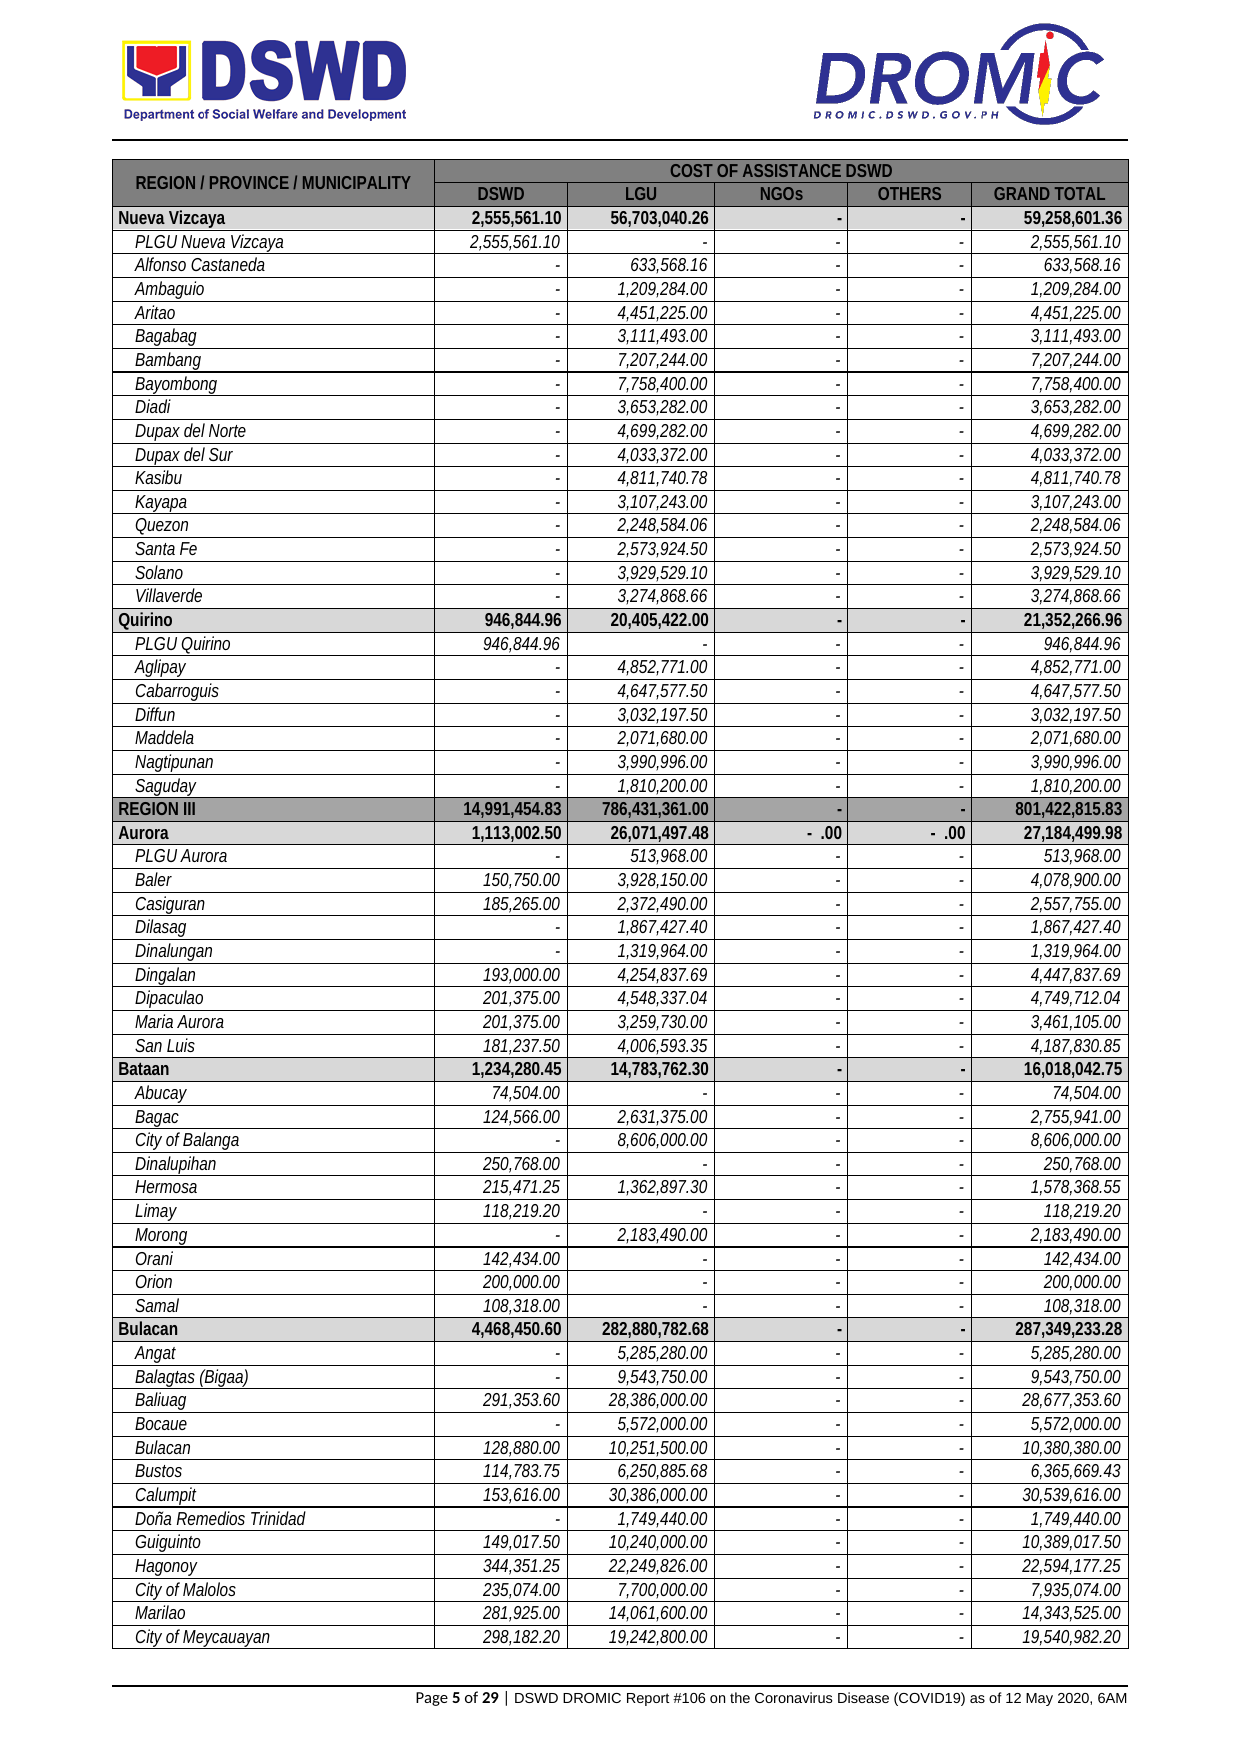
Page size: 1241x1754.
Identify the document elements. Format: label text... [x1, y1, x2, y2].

table_cell 4,078,900.00 [972, 869, 1128, 892]
table_cell - [435, 585, 567, 608]
table_cell 3,990,996.00 [972, 751, 1128, 773]
table_cell [113, 1626, 129, 1648]
table_cell - [848, 704, 971, 726]
table_cell Dilasag [129, 916, 434, 939]
table_cell - [848, 538, 971, 561]
table_cell 3,928,150.00 [568, 869, 714, 892]
table_cell - [715, 633, 847, 655]
table_cell 10,240,000.00 [568, 1531, 714, 1554]
table_cell Limay [129, 1200, 434, 1223]
table_cell - [715, 254, 847, 277]
table_cell - [435, 1129, 567, 1152]
table_cell 786,431,361.00 [568, 798, 714, 821]
table_cell 3,032,197.50 [568, 704, 714, 726]
table_cell - [848, 1011, 971, 1033]
table_cell [113, 585, 129, 608]
table_cell - [435, 704, 567, 726]
table_cell [113, 1508, 129, 1530]
table_cell 8,606,000.00 [972, 1129, 1128, 1152]
table_cell 3,274,868.66 [972, 585, 1128, 608]
table_cell - [435, 467, 567, 490]
table_cell Dupax del Norte [129, 420, 434, 442]
table_cell 2,071,680.00 [972, 727, 1128, 750]
table_cell - [435, 349, 567, 371]
table_cell [113, 1579, 129, 1601]
table_cell 633,568.16 [568, 254, 714, 277]
table_cell - [715, 467, 847, 490]
table_cell 7,700,000.00 [568, 1579, 714, 1601]
table_cell 149,017.50 [435, 1531, 567, 1554]
table_cell 26,071,497.48 [568, 822, 714, 844]
table_cell 1,113,002.50 [435, 822, 567, 844]
table_cell 114,783.75 [435, 1460, 567, 1483]
table_cell - [715, 444, 847, 466]
table_cell [113, 538, 129, 561]
table_cell - [848, 1484, 971, 1506]
table_cell - [715, 1437, 847, 1459]
table_cell - [715, 1200, 847, 1223]
table_cell 3,259,730.00 [568, 1011, 714, 1033]
table_cell 291,353.60 [435, 1389, 567, 1412]
table_cell 3,653,282.00 [568, 396, 714, 419]
table_cell 74,504.00 [435, 1082, 567, 1104]
table_cell - [715, 538, 847, 561]
table_cell - [715, 1579, 847, 1601]
table_cell 2,631,375.00 [568, 1106, 714, 1128]
table_cell - [715, 1248, 847, 1270]
table_cell - [848, 254, 971, 277]
table_cell 8,606,000.00 [568, 1129, 714, 1152]
table_cell 1,319,964.00 [568, 940, 714, 963]
table_cell - [568, 633, 714, 655]
table_cell - [848, 491, 971, 513]
table_cell [113, 1153, 129, 1175]
table_cell [113, 349, 129, 371]
table_cell 4,033,372.00 [972, 444, 1128, 466]
table_cell Solano [129, 562, 434, 584]
table_cell - [715, 798, 847, 821]
table_cell 1,749,440.00 [568, 1508, 714, 1530]
table_cell - [435, 916, 567, 939]
table_cell - [848, 444, 971, 466]
table_cell City of Meycauayan [129, 1626, 434, 1648]
table_cell - [435, 1224, 567, 1246]
table_cell - [848, 869, 971, 892]
table_cell - [848, 1224, 971, 1246]
table_cell 4,254,837.69 [568, 964, 714, 986]
table_cell 21,352,266.96 [972, 609, 1128, 632]
table_cell 181,237.50 [435, 1035, 567, 1057]
table_cell - [568, 1248, 714, 1270]
table_cell 4,647,577.50 [972, 680, 1128, 702]
table_cell - [848, 302, 971, 324]
table_cell [113, 1413, 129, 1436]
table_cell Samal [129, 1295, 434, 1317]
table_cell [113, 987, 129, 1010]
table_cell Abucay [129, 1082, 434, 1104]
table_cell 201,375.00 [435, 987, 567, 1010]
table_cell 142,434.00 [435, 1248, 567, 1270]
table_cell [113, 1035, 129, 1057]
table_cell - [435, 302, 567, 324]
table_cell 14,061,600.00 [568, 1602, 714, 1625]
table_cell Maria Aurora [129, 1011, 434, 1033]
table_cell 10,380,380.00 [972, 1437, 1128, 1459]
table_cell 2,555,561.10 [435, 207, 567, 229]
table_cell - [435, 444, 567, 466]
picture [781, 23, 1133, 125]
table_cell 30,539,616.00 [972, 1484, 1128, 1506]
table_cell - [435, 680, 567, 702]
table_cell 28,677,353.60 [972, 1389, 1128, 1412]
table_cell 1,234,280.45 [435, 1058, 567, 1081]
table_cell [113, 775, 129, 797]
table_cell 4,852,771.00 [972, 656, 1128, 679]
table_cell [113, 420, 129, 442]
table_cell 3,032,197.50 [972, 704, 1128, 726]
table_cell 287,349,233.28 [972, 1318, 1128, 1341]
table_cell Bagac [129, 1106, 434, 1128]
table_cell - [715, 1153, 847, 1175]
table_cell - [715, 964, 847, 986]
table_cell 298,182.20 [435, 1626, 567, 1648]
table_cell 2,755,941.00 [972, 1106, 1128, 1128]
table_cell - [848, 775, 971, 797]
table_cell - [715, 491, 847, 513]
table_cell 19,242,800.00 [568, 1626, 714, 1648]
table_cell 2,555,561.10 [972, 231, 1128, 253]
table_cell Bambang [129, 349, 434, 371]
table_cell - [848, 1555, 971, 1577]
table_cell 6,365,669.43 [972, 1460, 1128, 1483]
table_cell 215,471.25 [435, 1176, 567, 1199]
table_cell Orani [129, 1248, 434, 1270]
table_cell Maddela [129, 727, 434, 750]
table_cell 200,000.00 [435, 1271, 567, 1294]
table_cell Cabarroguis [129, 680, 434, 702]
table_cell - [715, 1366, 847, 1388]
picture [112, 37, 417, 125]
table_cell Quezon [129, 514, 434, 537]
table_cell - [848, 1318, 971, 1341]
table_cell - [848, 1058, 971, 1081]
table_cell - [715, 869, 847, 892]
table_cell 201,375.00 [435, 1011, 567, 1033]
table_cell - [848, 609, 971, 632]
table_cell 3,653,282.00 [972, 396, 1128, 419]
table_cell 27,184,499.98 [972, 822, 1128, 844]
table_cell [113, 1176, 129, 1199]
table_cell Baliuag [129, 1389, 434, 1412]
table_cell - [435, 373, 567, 395]
table_cell 4,699,282.00 [972, 420, 1128, 442]
table_cell [113, 1437, 129, 1459]
table_cell 5,285,280.00 [568, 1342, 714, 1364]
table_cell Dupax del Sur [129, 444, 434, 466]
table_cell 1,578,368.55 [972, 1176, 1128, 1199]
table_cell - [435, 727, 567, 750]
table_cell - [848, 987, 971, 1010]
table_cell - [715, 1626, 847, 1648]
table_cell 118,219.20 [972, 1200, 1128, 1223]
table_cell Angat [129, 1342, 434, 1364]
table_cell - [848, 585, 971, 608]
table_cell City of Malolos [129, 1579, 434, 1601]
table_cell 118,219.20 [435, 1200, 567, 1223]
table_cell - [435, 491, 567, 513]
table_cell - [568, 1200, 714, 1223]
table_cell - [715, 845, 847, 868]
table_cell 10,251,500.00 [568, 1437, 714, 1459]
table_cell [113, 1129, 129, 1152]
table_cell 22,249,826.00 [568, 1555, 714, 1577]
table_cell - [715, 916, 847, 939]
table_cell - [848, 1366, 971, 1388]
table_cell [113, 1555, 129, 1577]
table_cell - [435, 420, 567, 442]
table_cell [113, 1389, 129, 1412]
table_cell Guiguinto [129, 1531, 434, 1554]
table_cell Aritao [129, 302, 434, 324]
table_cell 124,566.00 [435, 1106, 567, 1128]
table_cell [113, 680, 129, 702]
table_cell 200,000.00 [972, 1271, 1128, 1294]
table_cell 250,768.00 [435, 1153, 567, 1175]
table_cell Kasibu [129, 467, 434, 490]
table_cell - [568, 231, 714, 253]
table_cell 4,451,225.00 [568, 302, 714, 324]
table_cell [113, 940, 129, 963]
table_cell 5,572,000.00 [972, 1413, 1128, 1436]
table_cell - [715, 514, 847, 537]
table_cell Dinalupihan [129, 1153, 434, 1175]
table_cell [113, 751, 129, 773]
table_cell Dinalungan [129, 940, 434, 963]
table_cell - [715, 680, 847, 702]
table_cell 4,699,282.00 [568, 420, 714, 442]
table_cell - [848, 1602, 971, 1625]
table_cell Bulacan [113, 1318, 434, 1341]
table_cell [113, 325, 129, 348]
table_cell - [715, 1058, 847, 1081]
table_cell 1,810,200.00 [972, 775, 1128, 797]
table_cell - [715, 1413, 847, 1436]
table_cell - [848, 633, 971, 655]
table_cell - [848, 1200, 971, 1223]
table_cell - .00 [715, 822, 847, 844]
table_cell 1,867,427.40 [972, 916, 1128, 939]
table_cell 2,248,584.06 [568, 514, 714, 537]
table_cell 10,389,017.50 [972, 1531, 1128, 1554]
table_cell 2,071,680.00 [568, 727, 714, 750]
table_cell - [715, 1224, 847, 1246]
table_cell - [715, 1129, 847, 1152]
table_cell 3,107,243.00 [972, 491, 1128, 513]
table_cell 946,844.96 [435, 633, 567, 655]
table_cell 1,362,897.30 [568, 1176, 714, 1199]
table_cell 2,557,755.00 [972, 893, 1128, 915]
table_cell - [848, 562, 971, 584]
table_cell 3,107,243.00 [568, 491, 714, 513]
table_cell - [848, 467, 971, 490]
table_cell - [715, 1484, 847, 1506]
table_cell 2,573,924.50 [972, 538, 1128, 561]
table_cell - [848, 420, 971, 442]
table_cell - [715, 231, 847, 253]
table_cell GRAND TOTAL [972, 183, 1128, 206]
table_cell 7,935,074.00 [972, 1579, 1128, 1601]
table_cell 2,555,561.10 [435, 231, 567, 253]
table_cell - [715, 325, 847, 348]
table_cell - [848, 1271, 971, 1294]
table_cell [113, 1248, 129, 1270]
table_cell 19,540,982.20 [972, 1626, 1128, 1648]
table_header COST OF ASSISTANCE DSWD LGU NGOs OTHERS GRAND TOTAL [435, 160, 1128, 182]
table_cell - [568, 1153, 714, 1175]
table_cell 3,111,493.00 [568, 325, 714, 348]
table_cell Nueva Vizcaya [113, 207, 434, 229]
table_cell - [715, 420, 847, 442]
table_cell - [435, 514, 567, 537]
table_cell - [848, 207, 971, 229]
table_cell LGU [568, 183, 714, 206]
table_cell - [848, 1460, 971, 1483]
table_cell - [848, 940, 971, 963]
table_cell - [848, 1413, 971, 1436]
table_cell - [848, 964, 971, 986]
table_cell Bulacan [129, 1437, 434, 1459]
table_cell [113, 869, 129, 892]
table_cell 4,811,740.78 [568, 467, 714, 490]
table_cell 4,447,837.69 [972, 964, 1128, 986]
table_cell 281,925.00 [435, 1602, 567, 1625]
table_cell 4,468,450.60 [435, 1318, 567, 1341]
table_cell 344,351.25 [435, 1555, 567, 1577]
table_cell - [848, 798, 971, 821]
table_cell 3,111,493.00 [972, 325, 1128, 348]
table_cell - [715, 1035, 847, 1057]
table_cell - [715, 775, 847, 797]
table_cell - [715, 609, 847, 632]
table_cell 30,386,000.00 [568, 1484, 714, 1506]
table_cell - [715, 893, 847, 915]
table_cell Bocaue [129, 1413, 434, 1436]
table_cell Nagtipunan [129, 751, 434, 773]
table_cell - [435, 656, 567, 679]
table_cell NGOs [715, 183, 847, 206]
table_cell 185,265.00 [435, 893, 567, 915]
table_cell 1,209,284.00 [568, 278, 714, 301]
table_cell - [848, 231, 971, 253]
table_cell - [715, 940, 847, 963]
table_cell Hermosa [129, 1176, 434, 1199]
table_cell - [715, 704, 847, 726]
table_cell Baler [129, 869, 434, 892]
table_cell 1,810,200.00 [568, 775, 714, 797]
table_cell 22,594,177.25 [972, 1555, 1128, 1577]
table_cell 7,207,244.00 [568, 349, 714, 371]
table_cell Villaverde [129, 585, 434, 608]
table_cell 513,968.00 [972, 845, 1128, 868]
table_cell - [435, 775, 567, 797]
table_cell 9,543,750.00 [972, 1366, 1128, 1388]
table_cell - [848, 1153, 971, 1175]
table_cell OTHERS [848, 183, 971, 206]
table_cell - [848, 727, 971, 750]
table_cell - [848, 1342, 971, 1364]
table_cell 16,018,042.75 [972, 1058, 1128, 1081]
table_cell - [435, 1366, 567, 1388]
table_cell 4,548,337.04 [568, 987, 714, 1010]
table_cell 1,319,964.00 [972, 940, 1128, 963]
table_cell - [848, 1106, 971, 1128]
table_cell Santa Fe [129, 538, 434, 561]
table_cell Aurora [113, 822, 434, 844]
table_cell Bataan [113, 1058, 434, 1081]
table_cell DSWD [435, 183, 567, 206]
table_cell 142,434.00 [972, 1248, 1128, 1270]
table_cell Quirino [113, 609, 434, 632]
table_cell [113, 1011, 129, 1033]
table_cell - [848, 1176, 971, 1199]
table_cell [113, 1366, 129, 1388]
table_cell 153,616.00 [435, 1484, 567, 1506]
table_cell Bagabag [129, 325, 434, 348]
table_cell - [848, 1437, 971, 1459]
table_cell - [715, 1082, 847, 1104]
table_cell - [848, 349, 971, 371]
table_cell - .00 [848, 822, 971, 844]
table_cell [113, 1271, 129, 1294]
table_cell - [435, 845, 567, 868]
table_cell [113, 1106, 129, 1128]
table_cell - [848, 325, 971, 348]
table_cell - [848, 1129, 971, 1152]
table_cell - [848, 1508, 971, 1530]
table_cell - [715, 396, 847, 419]
table_cell - [435, 325, 567, 348]
table_cell 7,758,400.00 [972, 373, 1128, 395]
table_cell [113, 302, 129, 324]
table_cell Diadi [129, 396, 434, 419]
table_cell Casiguran [129, 893, 434, 915]
table_cell 7,758,400.00 [568, 373, 714, 395]
table_cell 946,844.96 [435, 609, 567, 632]
table_cell - [715, 1460, 847, 1483]
table_cell - [848, 1295, 971, 1317]
table_cell - [715, 562, 847, 584]
table_cell - [715, 751, 847, 773]
table_cell 20,405,422.00 [568, 609, 714, 632]
table_cell Balagtas (Bigaa) [129, 1366, 434, 1388]
table_cell 4,647,577.50 [568, 680, 714, 702]
table_cell [113, 491, 129, 513]
table_cell Dipaculao [129, 987, 434, 1010]
table_cell Kayapa [129, 491, 434, 513]
table_cell San Luis [129, 1035, 434, 1057]
table_cell 946,844.96 [972, 633, 1128, 655]
table_cell [113, 893, 129, 915]
table_cell - [715, 1508, 847, 1530]
table_cell - [435, 1413, 567, 1436]
table_cell [113, 396, 129, 419]
table_cell Dingalan [129, 964, 434, 986]
table_cell - [715, 1318, 847, 1341]
table_cell - [715, 1271, 847, 1294]
table_cell - [715, 207, 847, 229]
table_cell 2,183,490.00 [972, 1224, 1128, 1246]
table_cell 4,852,771.00 [568, 656, 714, 679]
table_cell - [715, 1106, 847, 1128]
table_cell City of Balanga [129, 1129, 434, 1152]
table_cell 3,461,105.00 [972, 1011, 1128, 1033]
table_cell 513,968.00 [568, 845, 714, 868]
table_cell - [435, 1342, 567, 1364]
table_cell Bayombong [129, 373, 434, 395]
table_cell - [715, 656, 847, 679]
table_cell - [435, 396, 567, 419]
table_cell 14,343,525.00 [972, 1602, 1128, 1625]
table_cell 4,811,740.78 [972, 467, 1128, 490]
table_cell - [568, 1082, 714, 1104]
table_cell REGION III [113, 798, 434, 821]
table_cell [113, 373, 129, 395]
table_cell [113, 514, 129, 537]
table_cell [113, 1602, 129, 1625]
table_cell 9,543,750.00 [568, 1366, 714, 1388]
table_cell 1,209,284.00 [972, 278, 1128, 301]
table_cell 14,783,762.30 [568, 1058, 714, 1081]
table_cell Marilao [129, 1602, 434, 1625]
table_cell - [848, 396, 971, 419]
table_cell [113, 1460, 129, 1483]
table_cell 3,274,868.66 [568, 585, 714, 608]
table_cell 4,006,593.35 [568, 1035, 714, 1057]
table_cell - [435, 254, 567, 277]
table_cell 3,929,529.10 [972, 562, 1128, 584]
table_cell [113, 633, 129, 655]
table_cell [113, 964, 129, 986]
table_cell - [848, 1248, 971, 1270]
table_cell - [848, 680, 971, 702]
table_cell [113, 1200, 129, 1223]
table_cell Morong [129, 1224, 434, 1246]
table_cell 801,422,815.83 [972, 798, 1128, 821]
table_cell 128,880.00 [435, 1437, 567, 1459]
table_cell Alfonso Castaneda [129, 254, 434, 277]
table_cell 59,258,601.36 [972, 207, 1128, 229]
table_cell - [848, 1389, 971, 1412]
table_cell - [848, 656, 971, 679]
table_cell - [715, 727, 847, 750]
table_cell 282,880,782.68 [568, 1318, 714, 1341]
table_cell 6,250,885.68 [568, 1460, 714, 1483]
table_cell PLGU Nueva Vizcaya [129, 231, 434, 253]
table_cell - [715, 1555, 847, 1577]
table_cell 28,386,000.00 [568, 1389, 714, 1412]
table_cell - [715, 1389, 847, 1412]
table_cell - [848, 1626, 971, 1648]
table_cell Calumpit [129, 1484, 434, 1506]
table_cell - [715, 1011, 847, 1033]
table_cell - [435, 562, 567, 584]
table_cell Ambaguio [129, 278, 434, 301]
table_cell Orion [129, 1271, 434, 1294]
table_cell 4,187,830.85 [972, 1035, 1128, 1057]
table_cell 235,074.00 [435, 1579, 567, 1601]
table_cell 193,000.00 [435, 964, 567, 986]
table_cell 14,991,454.83 [435, 798, 567, 821]
table_cell Aglipay [129, 656, 434, 679]
table_cell - [435, 940, 567, 963]
table_cell 5,285,280.00 [972, 1342, 1128, 1364]
table_cell 4,033,372.00 [568, 444, 714, 466]
table_cell 3,990,996.00 [568, 751, 714, 773]
table_cell 633,568.16 [972, 254, 1128, 277]
table_cell [113, 278, 129, 301]
table_cell Saguday [129, 775, 434, 797]
table_cell - [715, 1342, 847, 1364]
table_cell - [848, 751, 971, 773]
table_cell - [435, 751, 567, 773]
table_cell - [848, 916, 971, 939]
table_cell - [435, 538, 567, 561]
table_cell - [848, 845, 971, 868]
table_cell Doña Remedios Trinidad [129, 1508, 434, 1530]
table_cell - [568, 1271, 714, 1294]
table_header REGION / PROVINCE / MUNICIPALITY [113, 160, 434, 206]
table_cell - [715, 987, 847, 1010]
table_cell 2,183,490.00 [568, 1224, 714, 1246]
table_cell 2,248,584.06 [972, 514, 1128, 537]
table_cell 56,703,040.26 [568, 207, 714, 229]
table_cell - [715, 1176, 847, 1199]
table_cell - [715, 373, 847, 395]
table_cell 250,768.00 [972, 1153, 1128, 1175]
table_cell [113, 1342, 129, 1364]
table_cell [113, 845, 129, 868]
table_cell - [848, 373, 971, 395]
table_cell 1,749,440.00 [972, 1508, 1128, 1530]
table_cell - [715, 278, 847, 301]
table_cell - [715, 1295, 847, 1317]
table_cell [113, 916, 129, 939]
table_cell - [715, 302, 847, 324]
table_cell [113, 231, 129, 253]
table_cell [113, 1082, 129, 1104]
table_cell Bustos [129, 1460, 434, 1483]
table_cell PLGU Quirino [129, 633, 434, 655]
table_cell - [848, 1531, 971, 1554]
table_cell - [435, 1508, 567, 1530]
table_cell 150,750.00 [435, 869, 567, 892]
table_cell - [848, 278, 971, 301]
table_cell [113, 704, 129, 726]
table_cell PLGU Aurora [129, 845, 434, 868]
table_cell 2,573,924.50 [568, 538, 714, 561]
table_cell - [435, 278, 567, 301]
table_cell 3,929,529.10 [568, 562, 714, 584]
table_cell - [715, 585, 847, 608]
table_cell Diffun [129, 704, 434, 726]
table_cell [113, 467, 129, 490]
table_cell [113, 444, 129, 466]
table_cell 1,867,427.40 [568, 916, 714, 939]
table_cell 108,318.00 [972, 1295, 1128, 1317]
table_cell 2,372,490.00 [568, 893, 714, 915]
table_cell Hagonoy [129, 1555, 434, 1577]
table_cell 4,451,225.00 [972, 302, 1128, 324]
table_cell - [848, 893, 971, 915]
table_cell 108,318.00 [435, 1295, 567, 1317]
table_cell - [848, 1035, 971, 1057]
table_cell - [848, 514, 971, 537]
table_cell 4,749,712.04 [972, 987, 1128, 1010]
table_cell - [715, 349, 847, 371]
table_cell - [715, 1602, 847, 1625]
table_cell 74,504.00 [972, 1082, 1128, 1104]
table_cell - [568, 1295, 714, 1317]
table_cell 5,572,000.00 [568, 1413, 714, 1436]
table_cell [113, 1224, 129, 1246]
table_cell - [848, 1579, 971, 1601]
table_cell [113, 254, 129, 277]
table_cell [113, 562, 129, 584]
table_cell [113, 727, 129, 750]
table_cell [113, 1531, 129, 1554]
table_cell - [848, 1082, 971, 1104]
table_cell [113, 656, 129, 679]
table_cell [113, 1484, 129, 1506]
table_cell - [715, 1531, 847, 1554]
table_cell 7,207,244.00 [972, 349, 1128, 371]
table_cell [113, 1295, 129, 1317]
